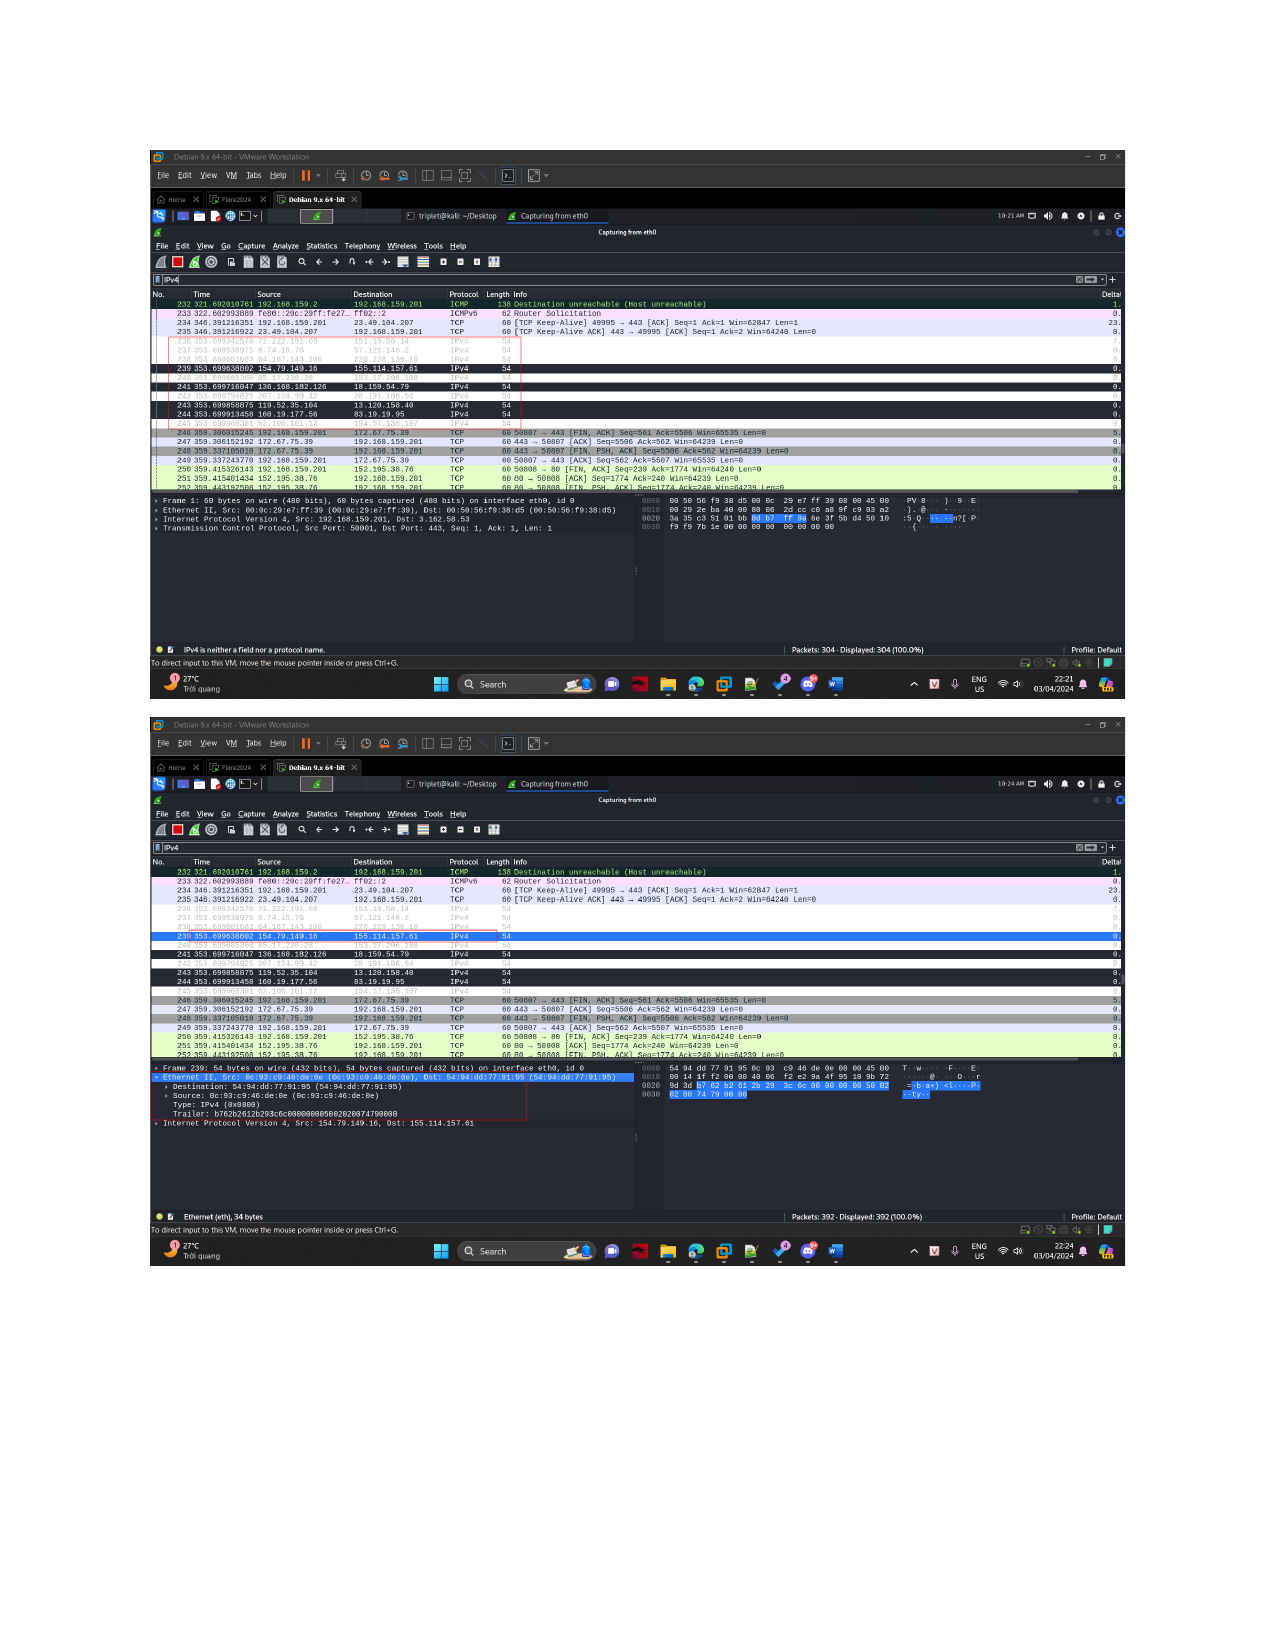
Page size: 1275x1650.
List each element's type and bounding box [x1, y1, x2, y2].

picture [150, 717, 1125, 1266]
picture [150, 150, 1125, 699]
